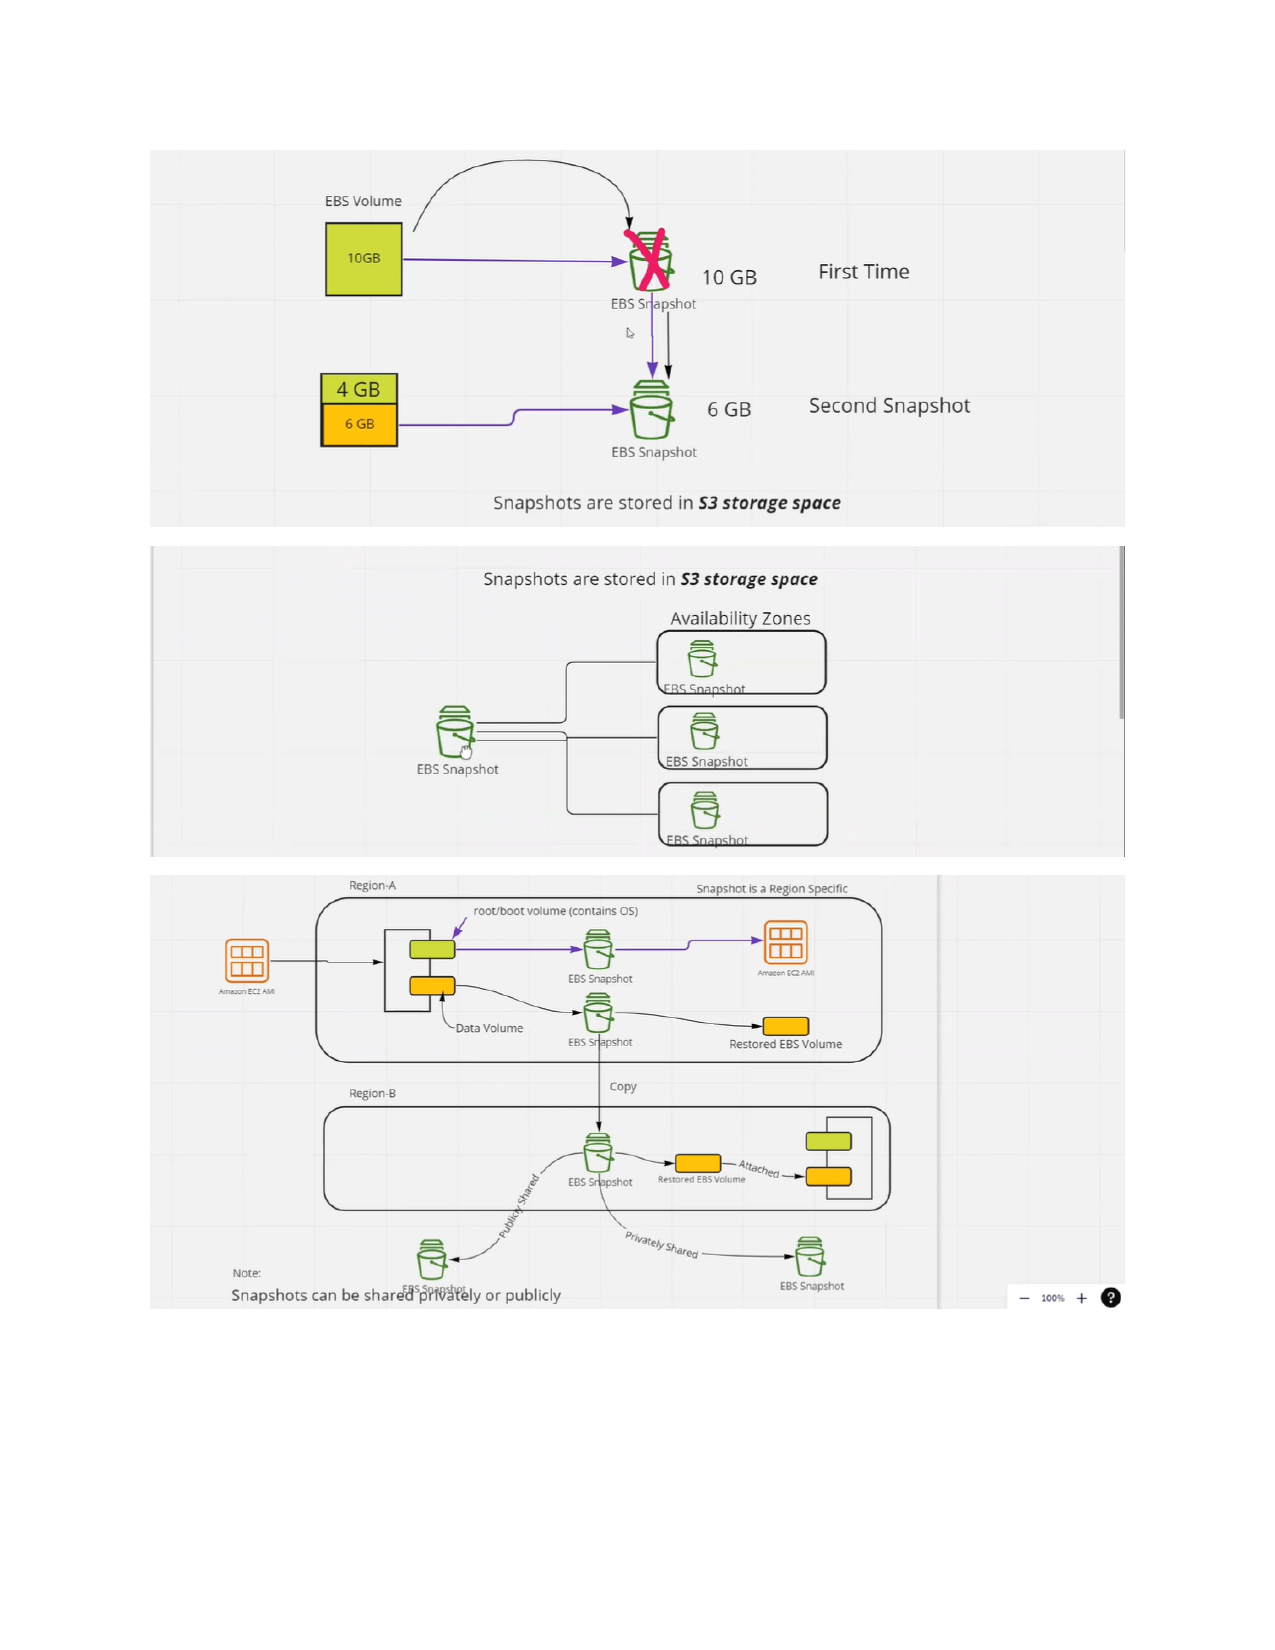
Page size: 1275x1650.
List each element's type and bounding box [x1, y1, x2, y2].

picture [150, 546, 1125, 857]
picture [150, 150, 1125, 527]
picture [150, 875, 1125, 1309]
